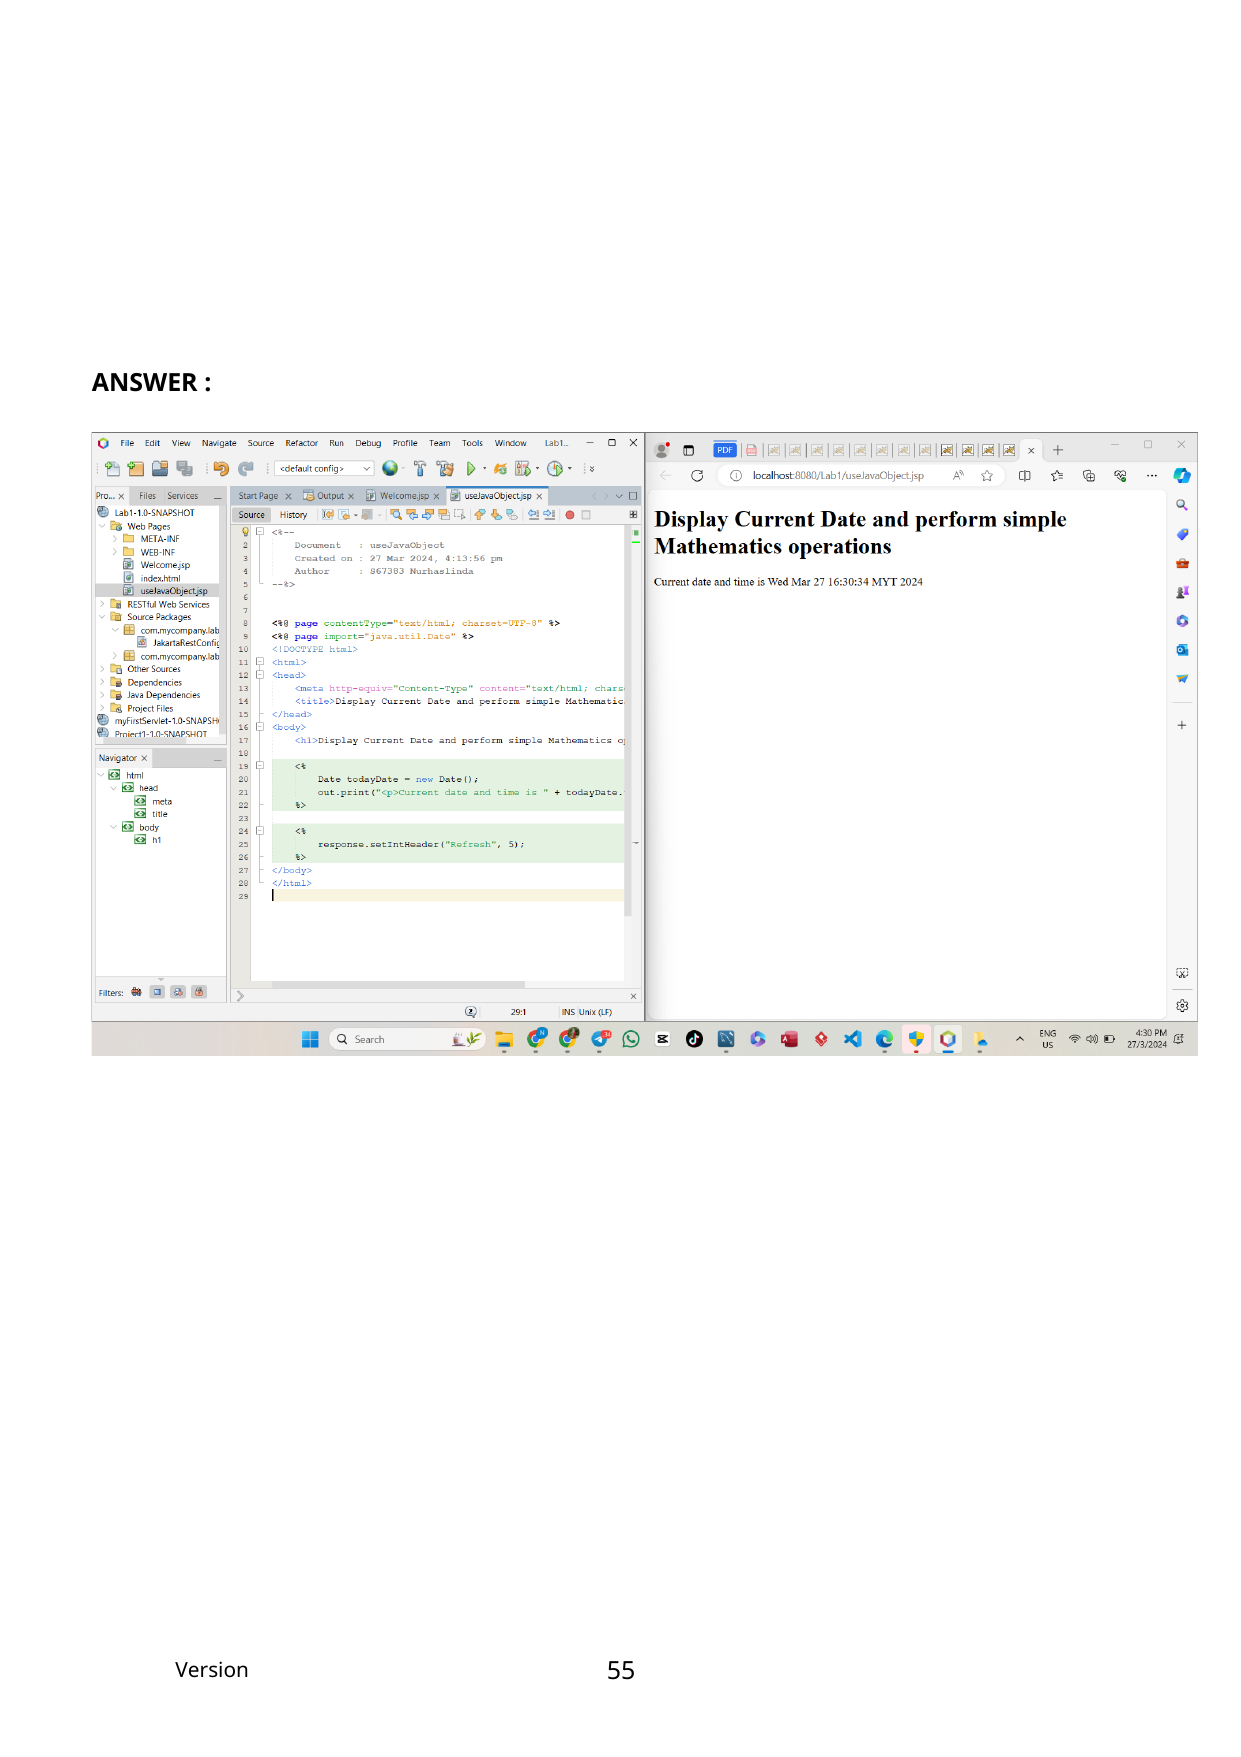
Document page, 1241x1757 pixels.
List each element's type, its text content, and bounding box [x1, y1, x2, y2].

text ANSWER : [92, 365, 1198, 399]
picture [91, 432, 1198, 1056]
